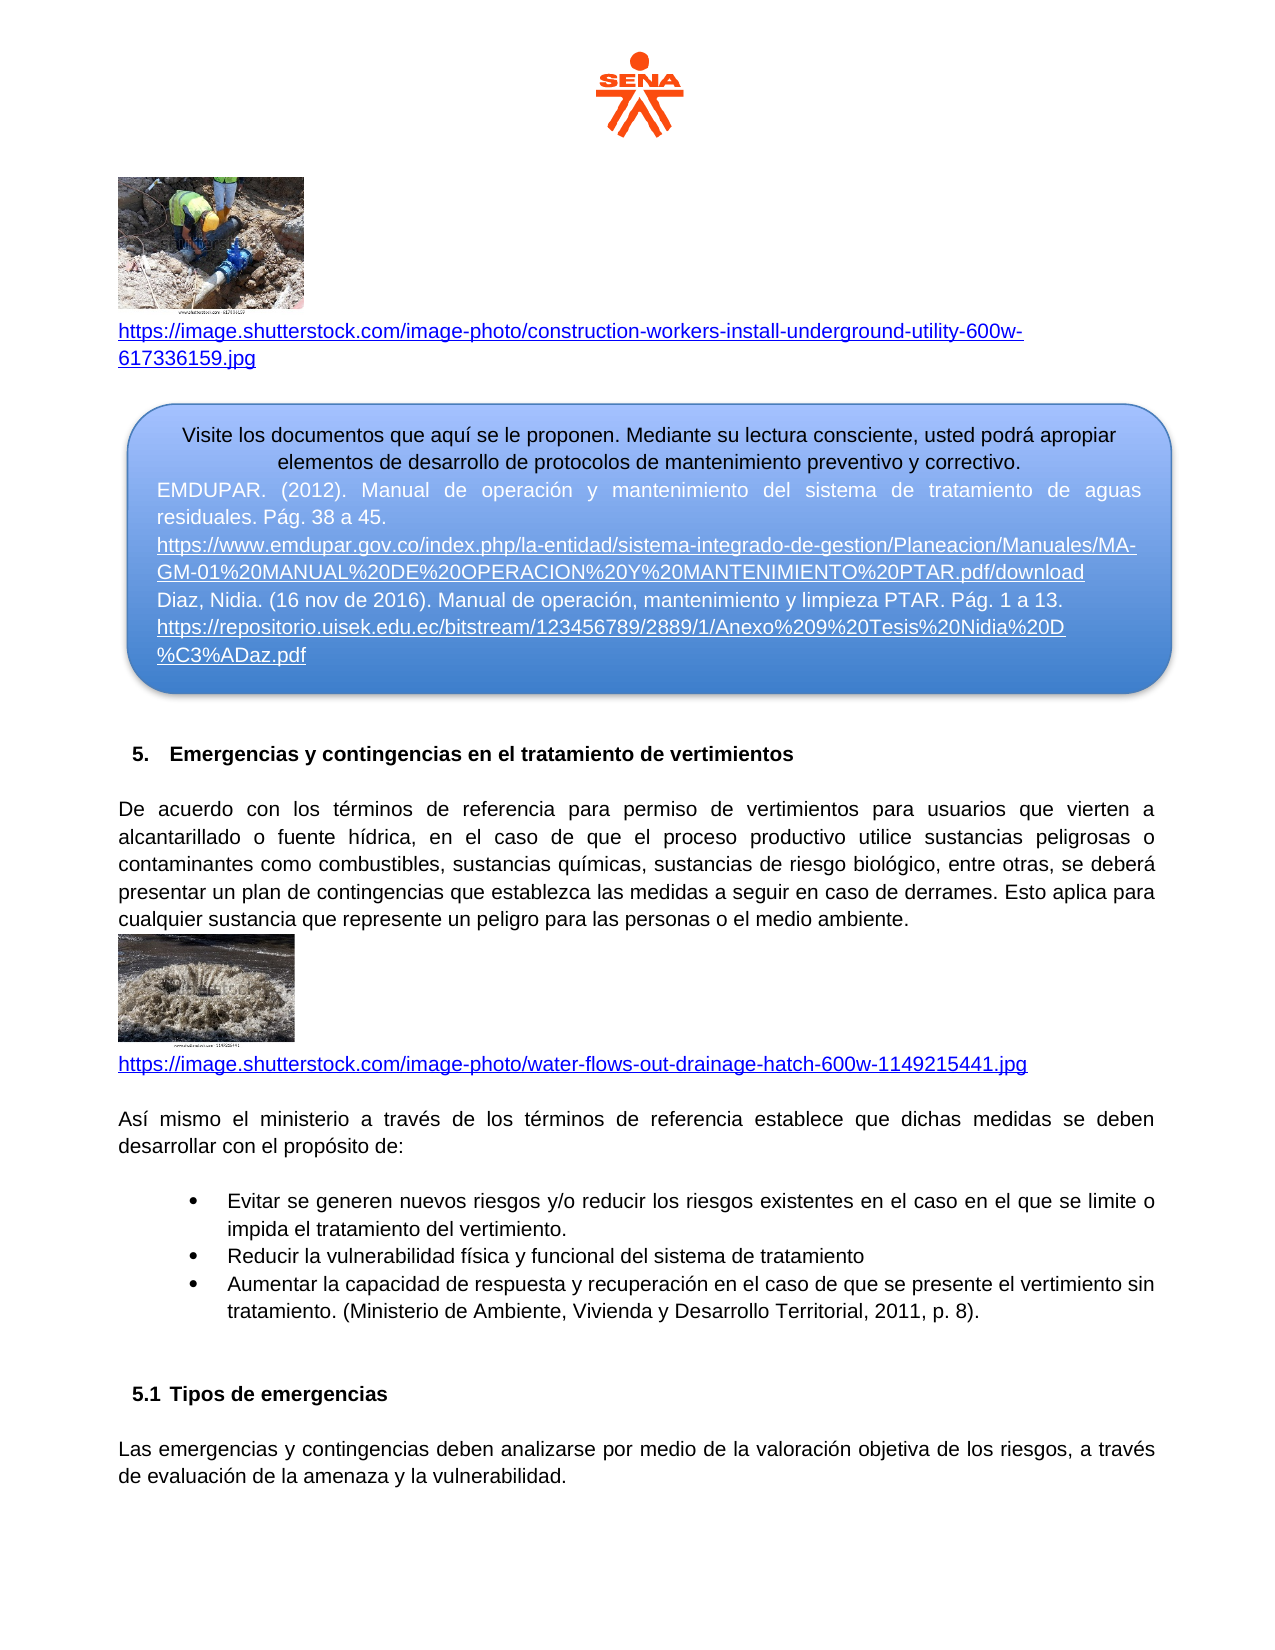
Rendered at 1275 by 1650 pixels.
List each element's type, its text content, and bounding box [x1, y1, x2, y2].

list Reducir la vulnerabilidad física y funcional del sistema de tratamiento [189, 1244, 1157, 1268]
picture [585, 48, 690, 142]
text https://image.shutterstock.com/image-photo/water-flows-out-drainage-hatch-600w-1149215441.jpg [118, 1051, 1157, 1075]
list Evitar se generen nuevos riesgos y/o reducir los riesgos existentes en el caso en el que se limite o impida el tratamiento del vertimiento. [189, 1189, 1157, 1240]
list Emergencias y contingencias en el tratamiento de vertimientos [132, 742, 1157, 766]
text De acuerdo con los términos de referencia para permiso de vertimientos para usuarios que vierten a alcantarillado o fuente hídrica, en el caso de que el proceso productivo utilice sustancias peligrosas o contaminantes como combustibles, sustancias químicas, sustancias de riesgo biológico, entre otras, se deberá presentar un plan de contingencias que establezca las medidas a seguir en caso de derrames. Esto aplica para cualquier sustancia que represente un peligro para las personas o el medio ambiente. [118, 797, 1157, 931]
list Tipos de emergencias [132, 1382, 1157, 1406]
text Las emergencias y contingencias deben analizarse por medio de la valoración objetiva de los riesgos, a través de evaluación de la amenaza y la vulnerabilidad. [118, 1437, 1157, 1488]
picture [118, 177, 304, 315]
picture [118, 934, 295, 1048]
text Así mismo el ministerio a través de los términos de referencia establece que dichas medidas se deben desarrollar con el propósito de: [118, 1106, 1157, 1158]
list Aumentar la capacidad de respuesta y recuperación en el caso de que se presente el vertimiento sin tratamiento. (Ministerio de Ambiente, Vivienda y Desarrollo Territorial, 2011, p. 8). [189, 1272, 1157, 1323]
text https://image.shutterstock.com/image-photo/construction-workers-install-underground-utility-600w-617336159.jpg [118, 319, 1157, 370]
